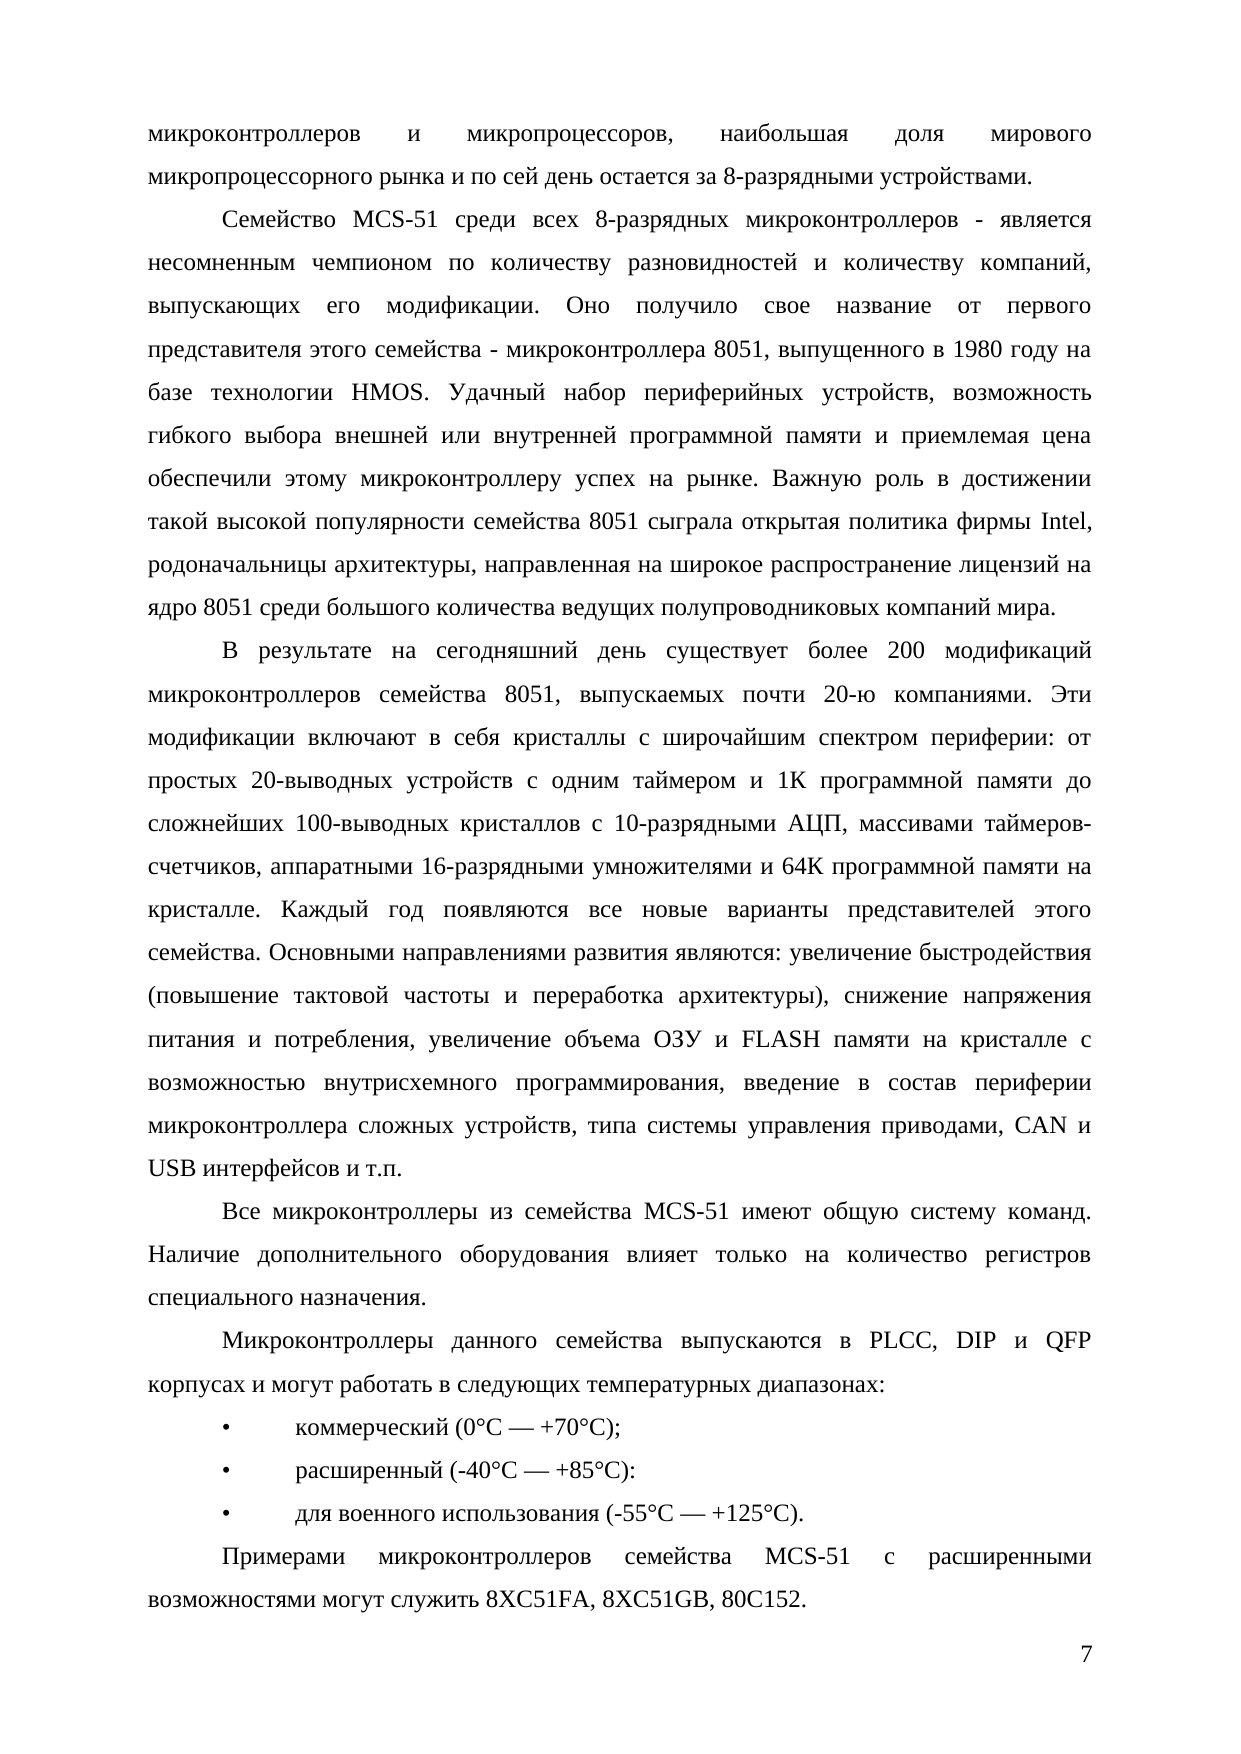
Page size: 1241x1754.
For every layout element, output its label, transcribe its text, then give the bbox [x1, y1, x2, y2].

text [148, 118, 1092, 190]
text В результате на сегодняшний день существует более 200 модификаций микроконтроллеров семейства 8051, выпускаемых почти 20-ю компаниями. Эти модификации включают в себя кристаллы с широчайшим спектром периферии: от простых 20-выводных устройств с одним таймером и 1К программной памяти до сложнейших 100-выводных кристаллов с 10-разрядными АЦП, массивами таймеров-счетчиков, аппаратными 16-разрядными умножителями и 64К программной памяти на кристалле. Каждый год появляются все новые варианты представителей этого семейства. Основными направлениями развития являются: увеличение быстродействия (повышение тактовой частоты и переработка архитектуры), снижение напряжения питания и потребления, увеличение объема ОЗУ и FLASH памяти на кристалле с возможностью внутрисхемного программирования, введение в состав периферии микроконтроллера сложных устройств, типа системы управления приводами, CAN и USB интерфейсов и т.п. [148, 636, 1092, 1182]
text Микроконтроллеры данного семейства выпускаются в PLCC, DIP и QFP корпусах и могут работать в следующих температурных диапазонах: [148, 1326, 1092, 1397]
text • расширенный ( — +85°С): [148, 1455, 1092, 1484]
text Семейство MCS-51 среди всех 8-разрядных микроконтроллеров - является несомненным чемпионом по количеству разновидностей и количеству компаний, выпускающих его модификации. Оно получило свое название от первого представителя этого семейства - микроконтроллера 8051, выпущенного в 1980 году на базе технологии HMOS. Удачный набор периферийных устройств, возможность гибкого выбора внешней или внутренней программной памяти и приемлемая цена обеспечили этому микроконтроллеру успех на рынке. Важную роль в достижении такой высокой популярности семейства 8051 сыграла открытая политика фирмы Intel, родоначальницы архитектуры, направленная на широкое распространение лицензий на ядро 8051 среди большого количества ведущих полупроводниковых компаний мира. [148, 204, 1092, 621]
text • для военного использования ( — +125°С). [148, 1498, 1092, 1527]
text Все микроконтроллеры из семейства MCS-51 имеют общую систему команд. Наличие дополнительного оборудования влияет только на количество регистров специального назначения. [148, 1196, 1092, 1311]
text Примерами микроконтроллеров семейства MCS-51 с расширенными возможностями могут служить 8XC51FA, 8XC51GB, 80С152. [148, 1541, 1092, 1613]
text • коммерческий ( — +); [148, 1412, 1092, 1441]
